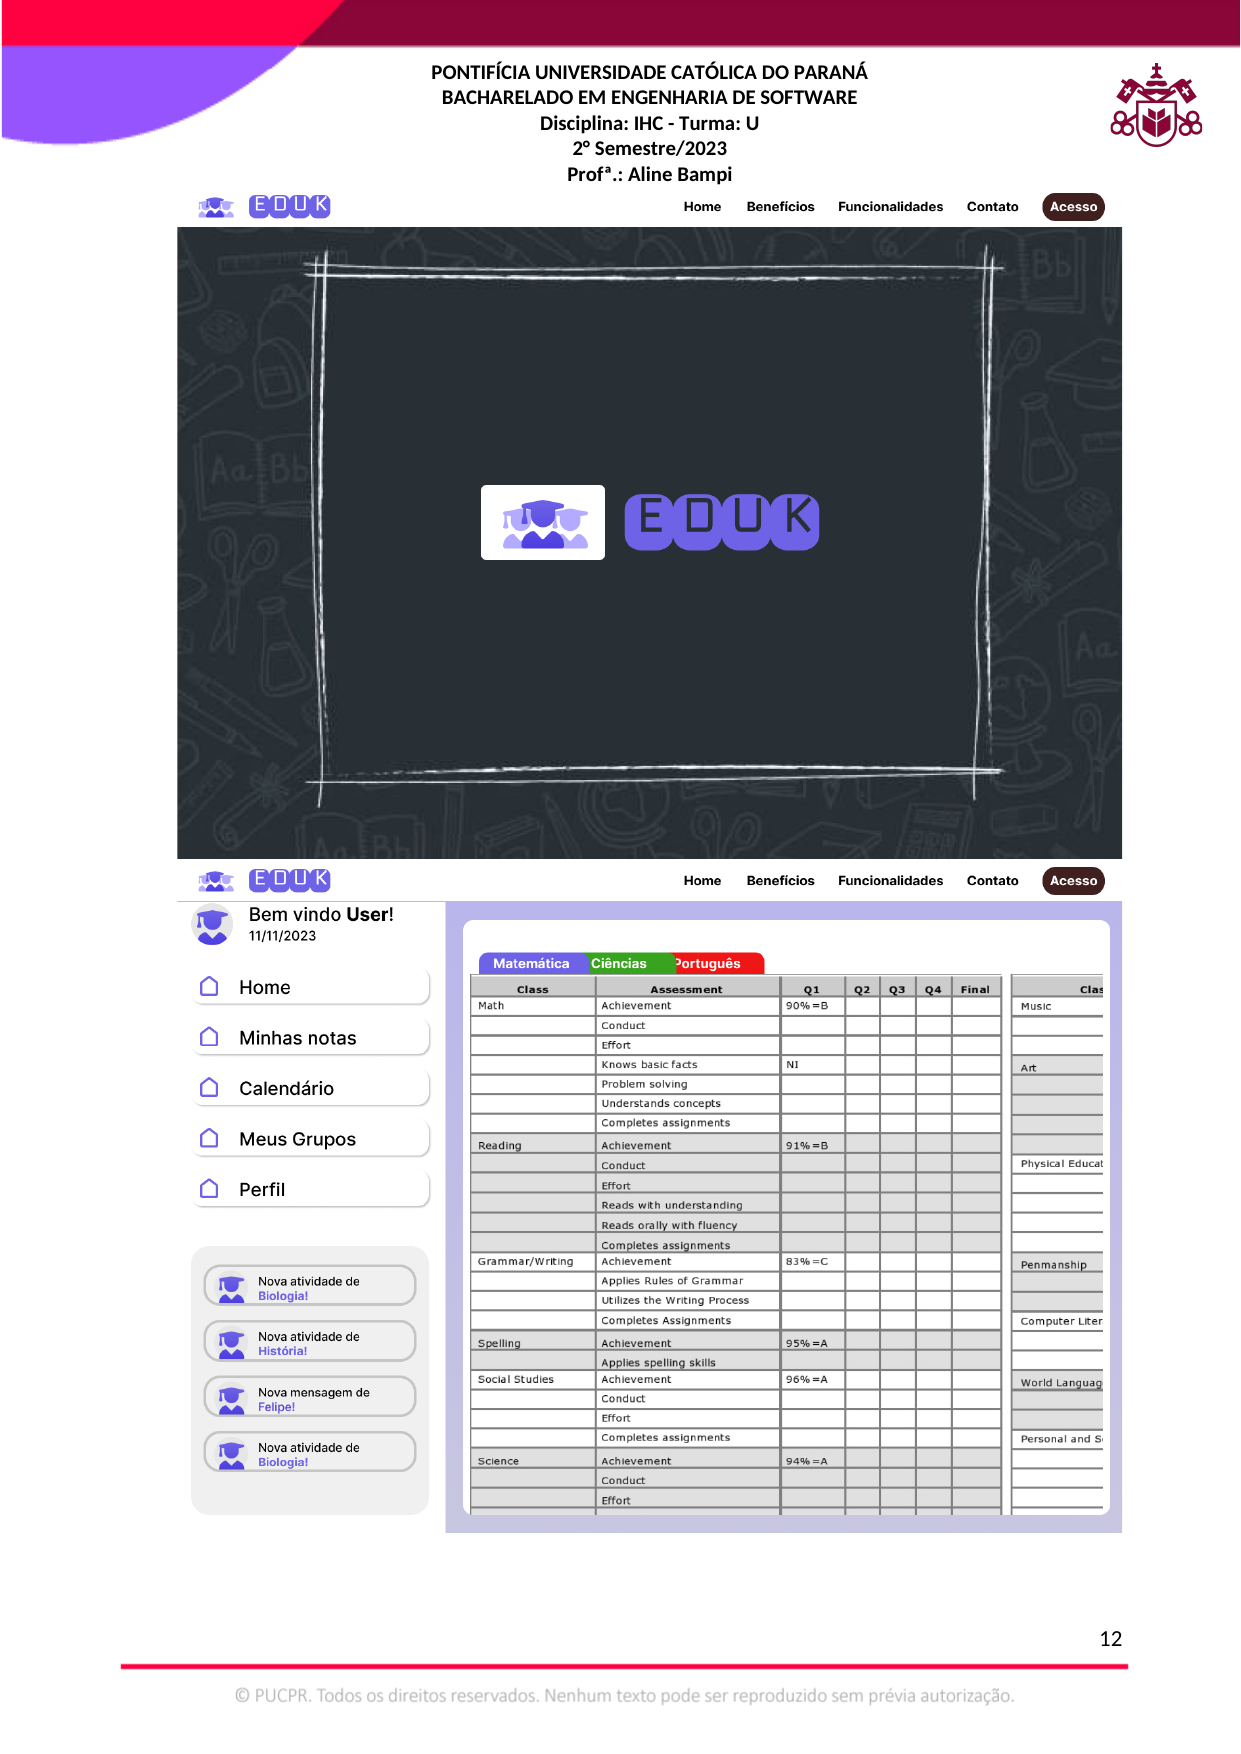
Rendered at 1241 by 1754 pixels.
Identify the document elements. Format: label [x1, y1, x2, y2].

picture [177, 860, 1123, 1533]
picture [3, 1623, 1241, 1752]
picture [1, 0, 1241, 859]
